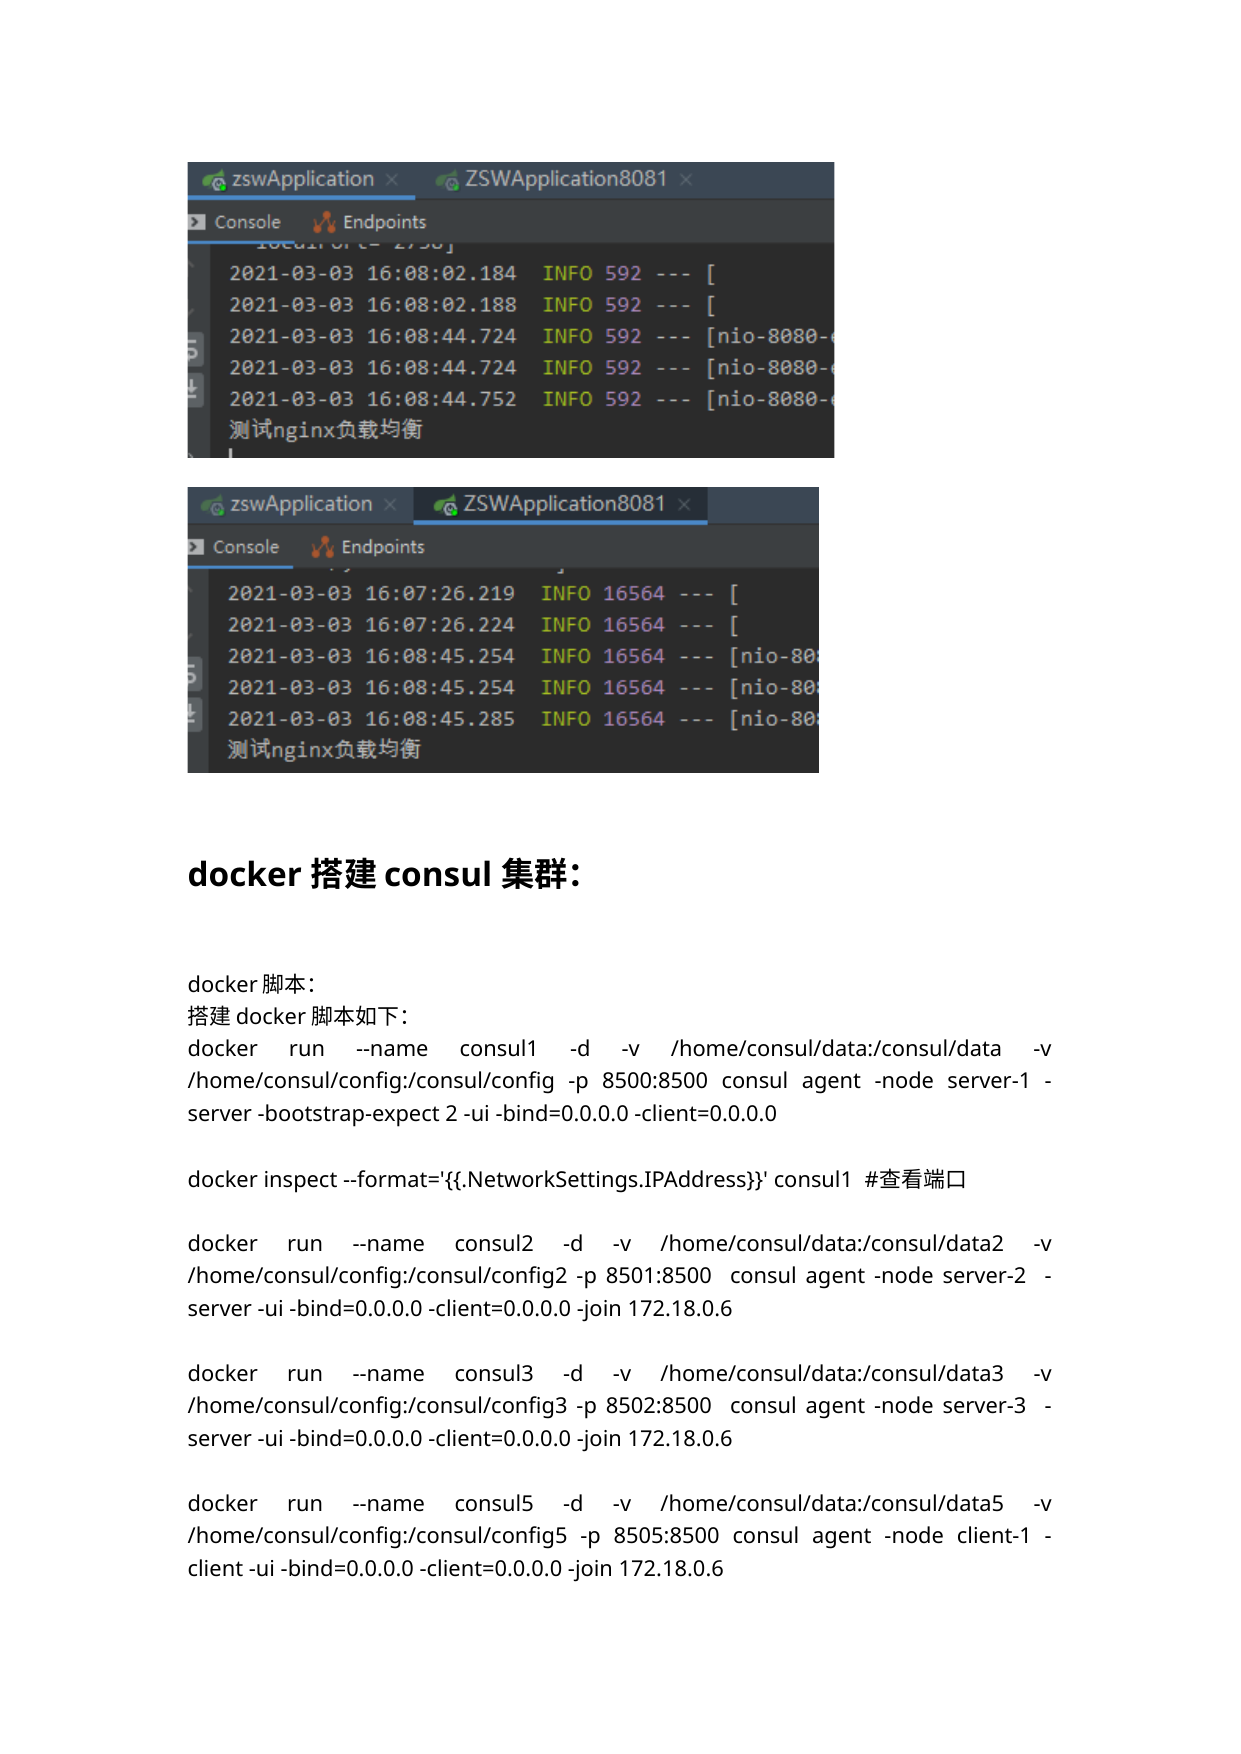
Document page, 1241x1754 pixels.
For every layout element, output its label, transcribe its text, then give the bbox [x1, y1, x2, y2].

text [187, 1454, 1053, 1584]
text docker脚本： [187, 966, 1053, 999]
text docker run --name consul3 -d -v /home/consul/data:/consul/data3 -v /home/consul/config:/consul/config3 -p 8502:8500 consul agent -node server-3 -server -ui -bind=0.0.0.0 -client=0.0.0.0 -join 172.18.0.6 [187, 1324, 1053, 1454]
text 搭建docker 脚本如下： docker run --name consul1 -d -v /home/consul/data:/consul/data -v /home/consul/config:/consul/config -p 8500:8500 consul agent -node server-1 -server -bootstrap-expect 2 -ui -bind=0.0.0.0 -client=0.0.0.0 docker inspect --format='{{.NetworkSettings.IPAddress}}' consul1 #查看端口 docker run --name consul2 -d -v /home/consul/data:/consul/data2 -v /home/consul/config:/consul/config2 -p 8501:8500 consul agent -node server-2 -server -ui -bind=0.0.0.0 -client=0.0.0.0 -join 172.18.0.6 [187, 999, 1053, 1324]
picture [187, 162, 835, 458]
subtitle docker 搭建consul 集群： [187, 839, 1053, 904]
picture [187, 487, 819, 773]
